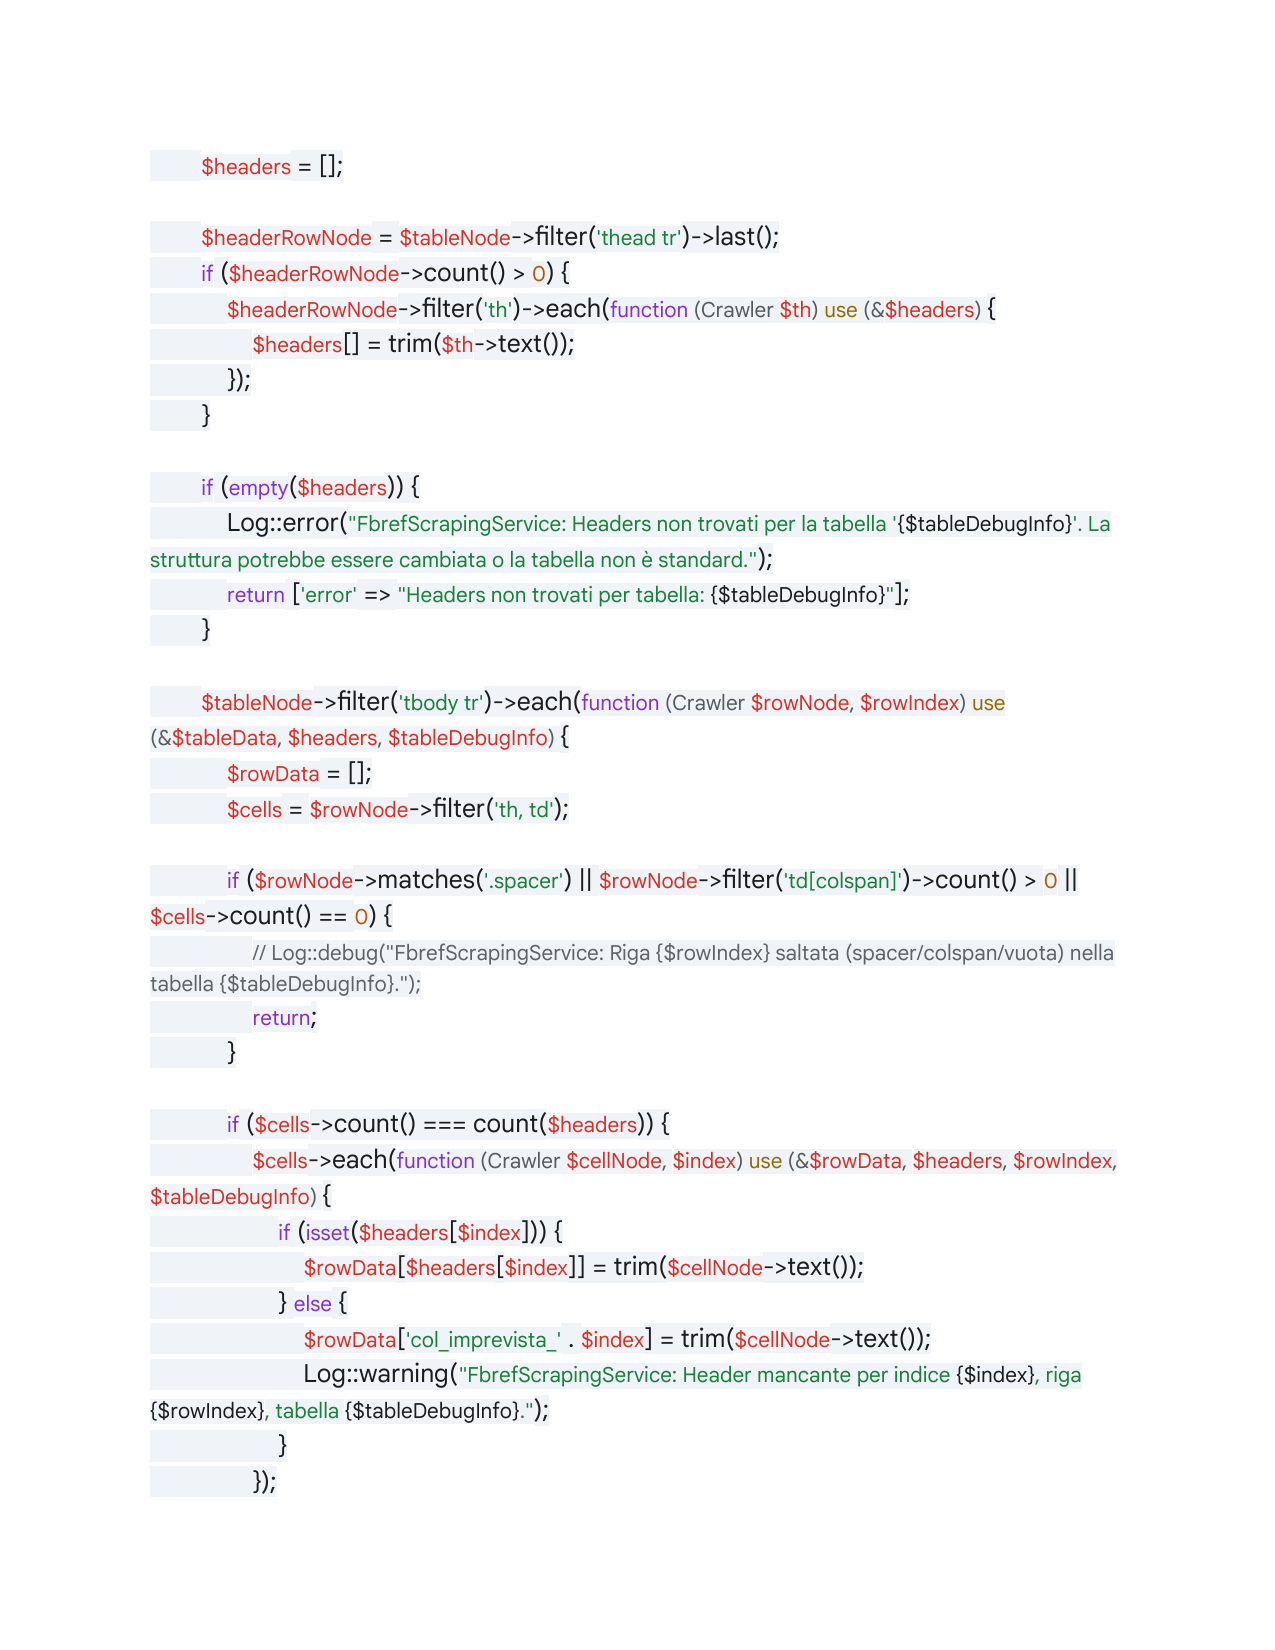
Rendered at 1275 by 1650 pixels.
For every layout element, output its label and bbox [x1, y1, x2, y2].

text [150, 150, 1125, 1497]
